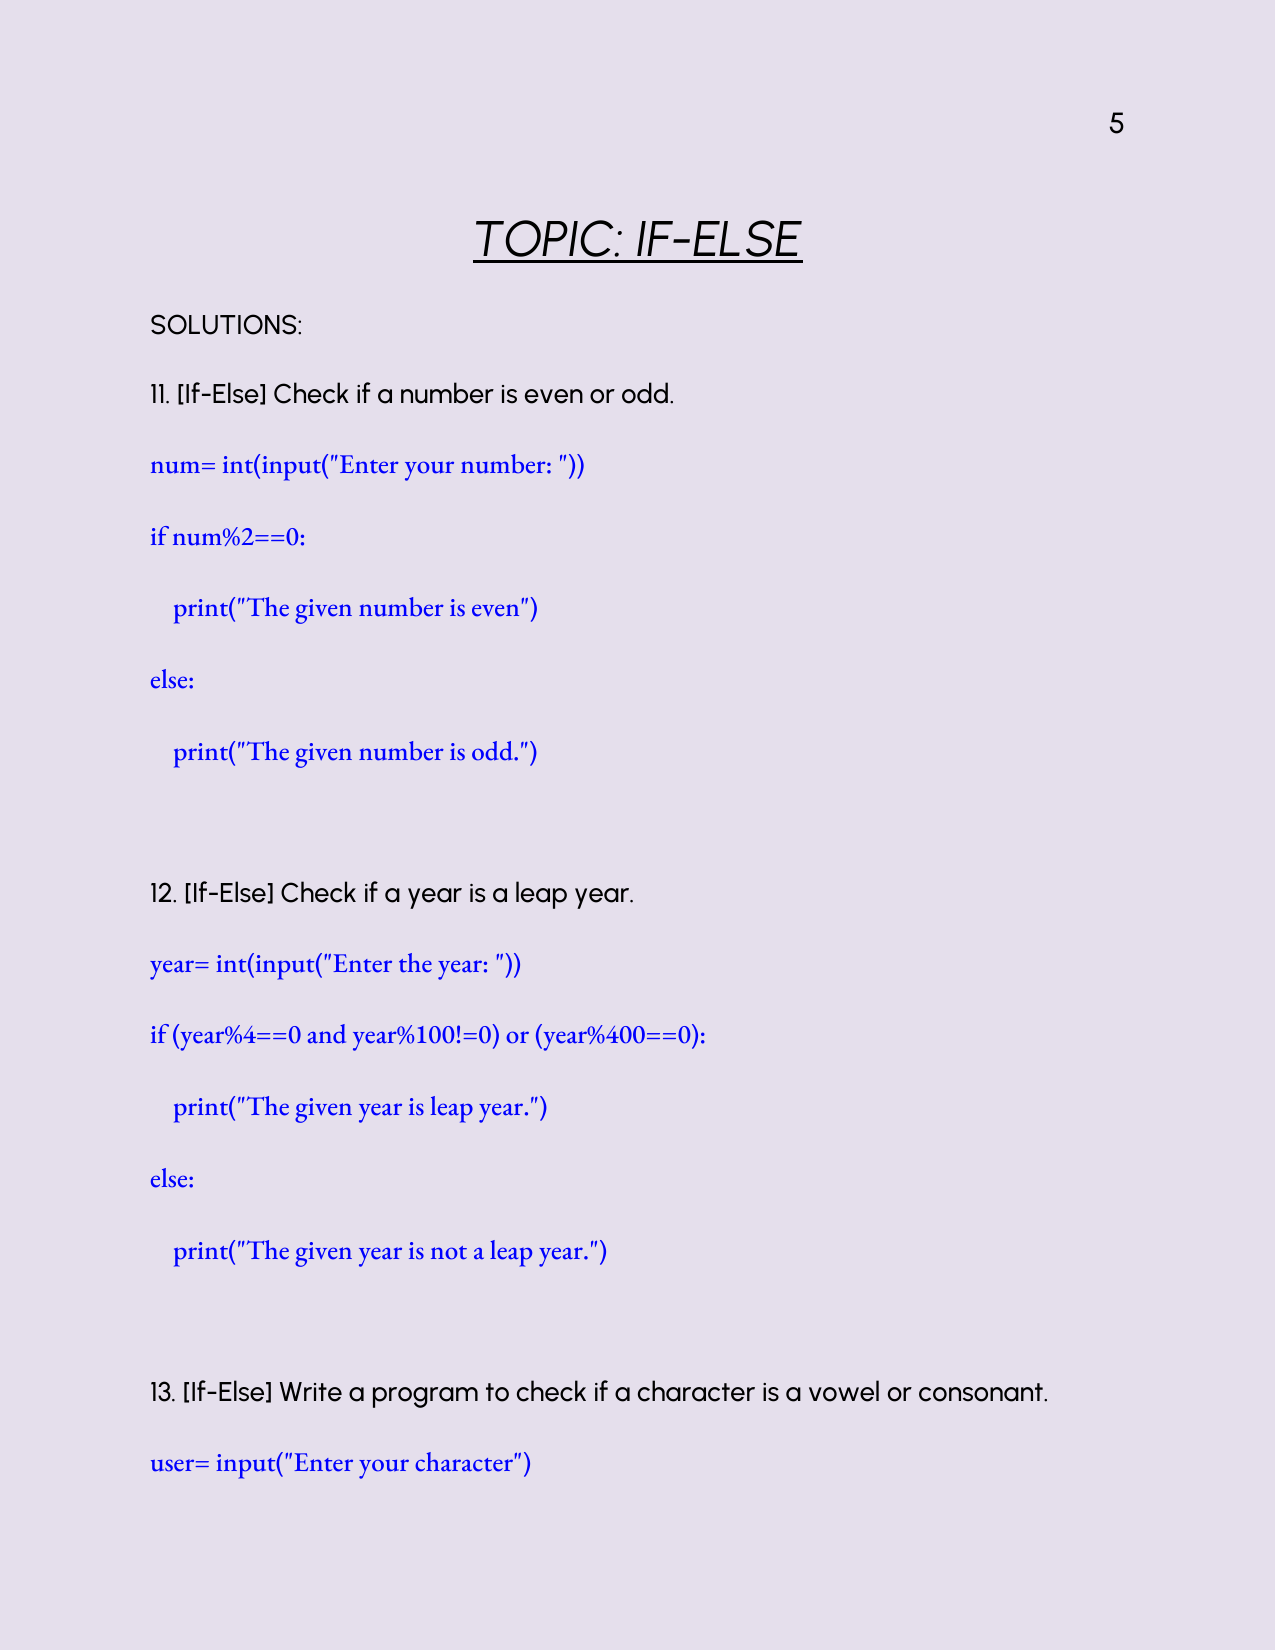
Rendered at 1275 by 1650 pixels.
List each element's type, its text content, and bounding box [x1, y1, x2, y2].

text num= int(input("Enter your number: ")) [150, 446, 1125, 481]
subtitle TOPIC: IF-ELSE [150, 209, 1125, 269]
text else: [150, 1160, 1125, 1196]
text year= int(input("Enter the year: ")) [150, 945, 1125, 980]
text print("The given year is leap year.") [150, 1088, 1125, 1124]
text 13. [If-Else] Write a program to check if a character is a vowel or consonant. [150, 1375, 1125, 1408]
text print("The given year is not a leap year.") [150, 1232, 1125, 1267]
text if num%2==0: [150, 518, 1125, 553]
text print("The given number is odd.") [150, 733, 1125, 768]
text user= input("Enter your character") [150, 1444, 1125, 1479]
text else: [150, 661, 1125, 697]
text 12. [If-Else] Check if a year is a leap year. [150, 876, 1125, 909]
text SOLUTIONS: [150, 309, 1125, 341]
text if (year%4==0 and year%100!=0) or (year%400==0): [150, 1017, 1125, 1052]
text print("The given number is even") [150, 589, 1125, 625]
text 11. [If-Else] Check if a number is even or odd. [150, 377, 1125, 410]
